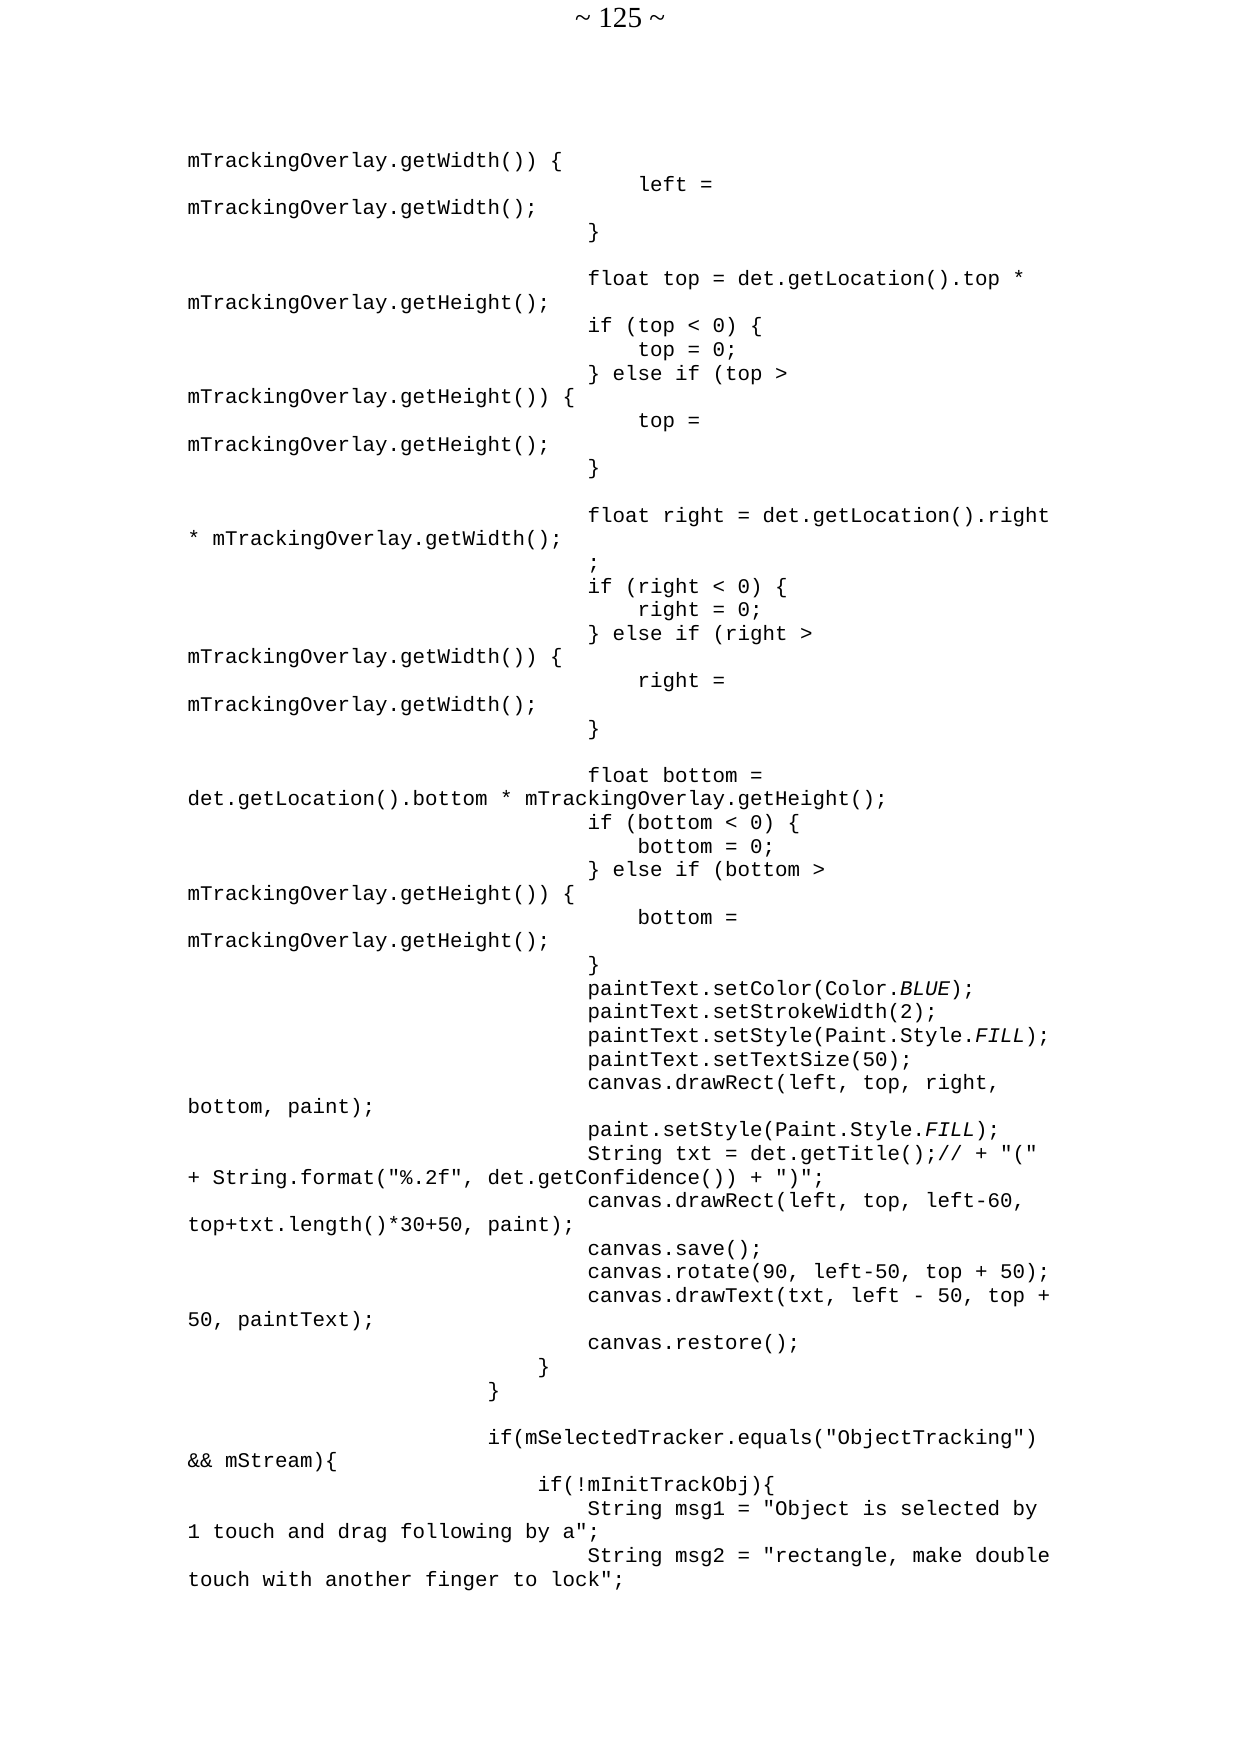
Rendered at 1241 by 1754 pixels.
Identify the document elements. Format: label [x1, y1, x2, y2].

text [187, 150, 1053, 1592]
